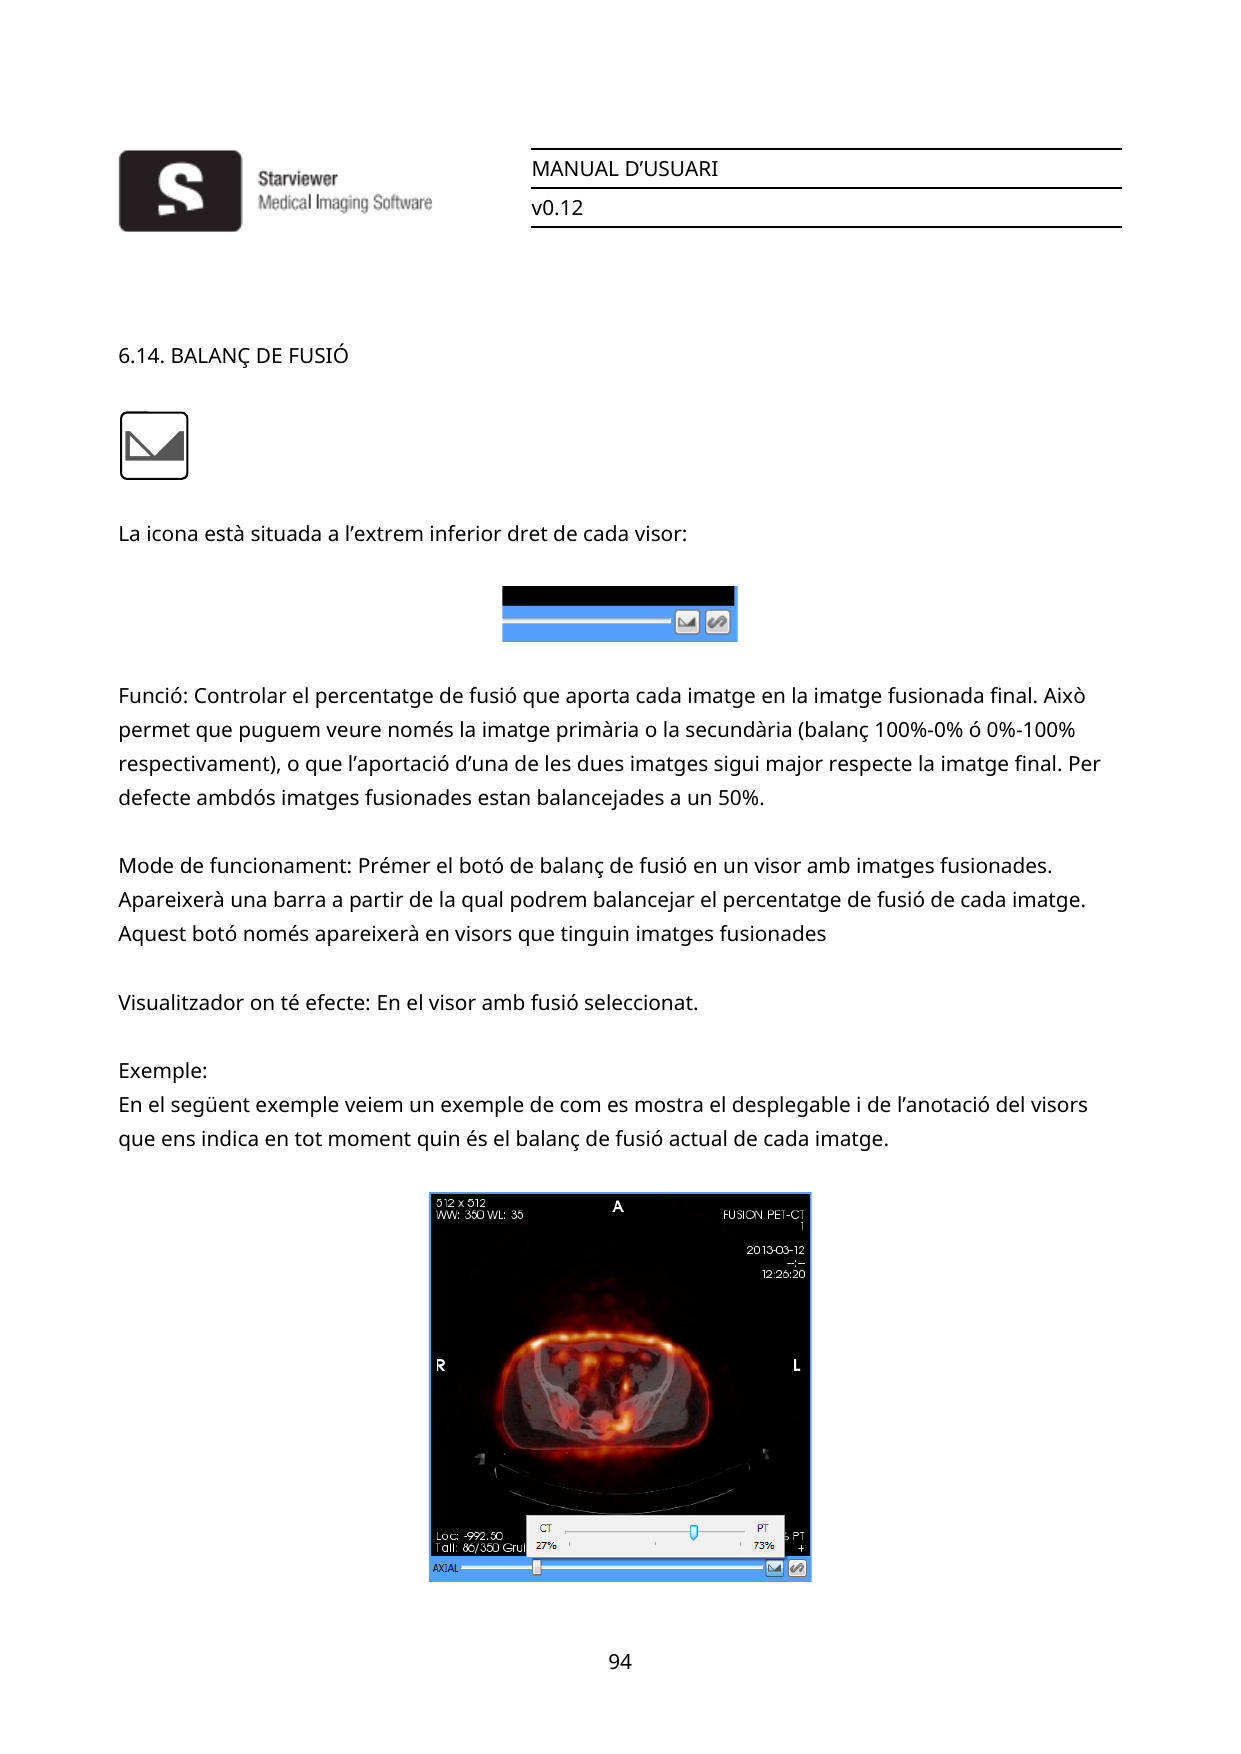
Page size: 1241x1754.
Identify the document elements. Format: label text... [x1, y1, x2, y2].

text Funció: Controlar el percentatge de fusió que aporta cada imatge en la imatge fusionada final. Això permet que puguem veure només la imatge primària o la secundària (balanç 100%-0% ó 0%-100% respectivament), o que l’aportació d’una de les dues imatges sigui major respecte la imatge final. Per defecte ambdós imatges fusionades estan balancejades a un 50%. [118, 681, 1122, 812]
picture [123, 414, 186, 477]
text Visualitzador on té efecte: En el visor amb fusió seleccionat. [118, 988, 1122, 1016]
subtitle Balanç de fusió [118, 341, 1122, 370]
text En el següent exemple veiem un exemple de com es mostra el desplegable i de l’anotació del visors que ens indica en tot moment quin és el balanç de fusió actual de cada imatge. [118, 1090, 1122, 1152]
text Exemple: [118, 1056, 1122, 1084]
text La icona està situada a l’extrem inferior dret de cada visor: [118, 519, 1122, 547]
text Mode de funcionament: Prémer el botó de balanç de fusió en un visor amb imatges fusionades. Apareixerà una barra a partir de la qual podrem balancejar el percentatge de fusió de cada imatge. Aquest botó només apareixerà en visors que tinguin imatges fusionades [118, 851, 1122, 948]
picture [428, 1192, 812, 1582]
picture [502, 586, 738, 642]
